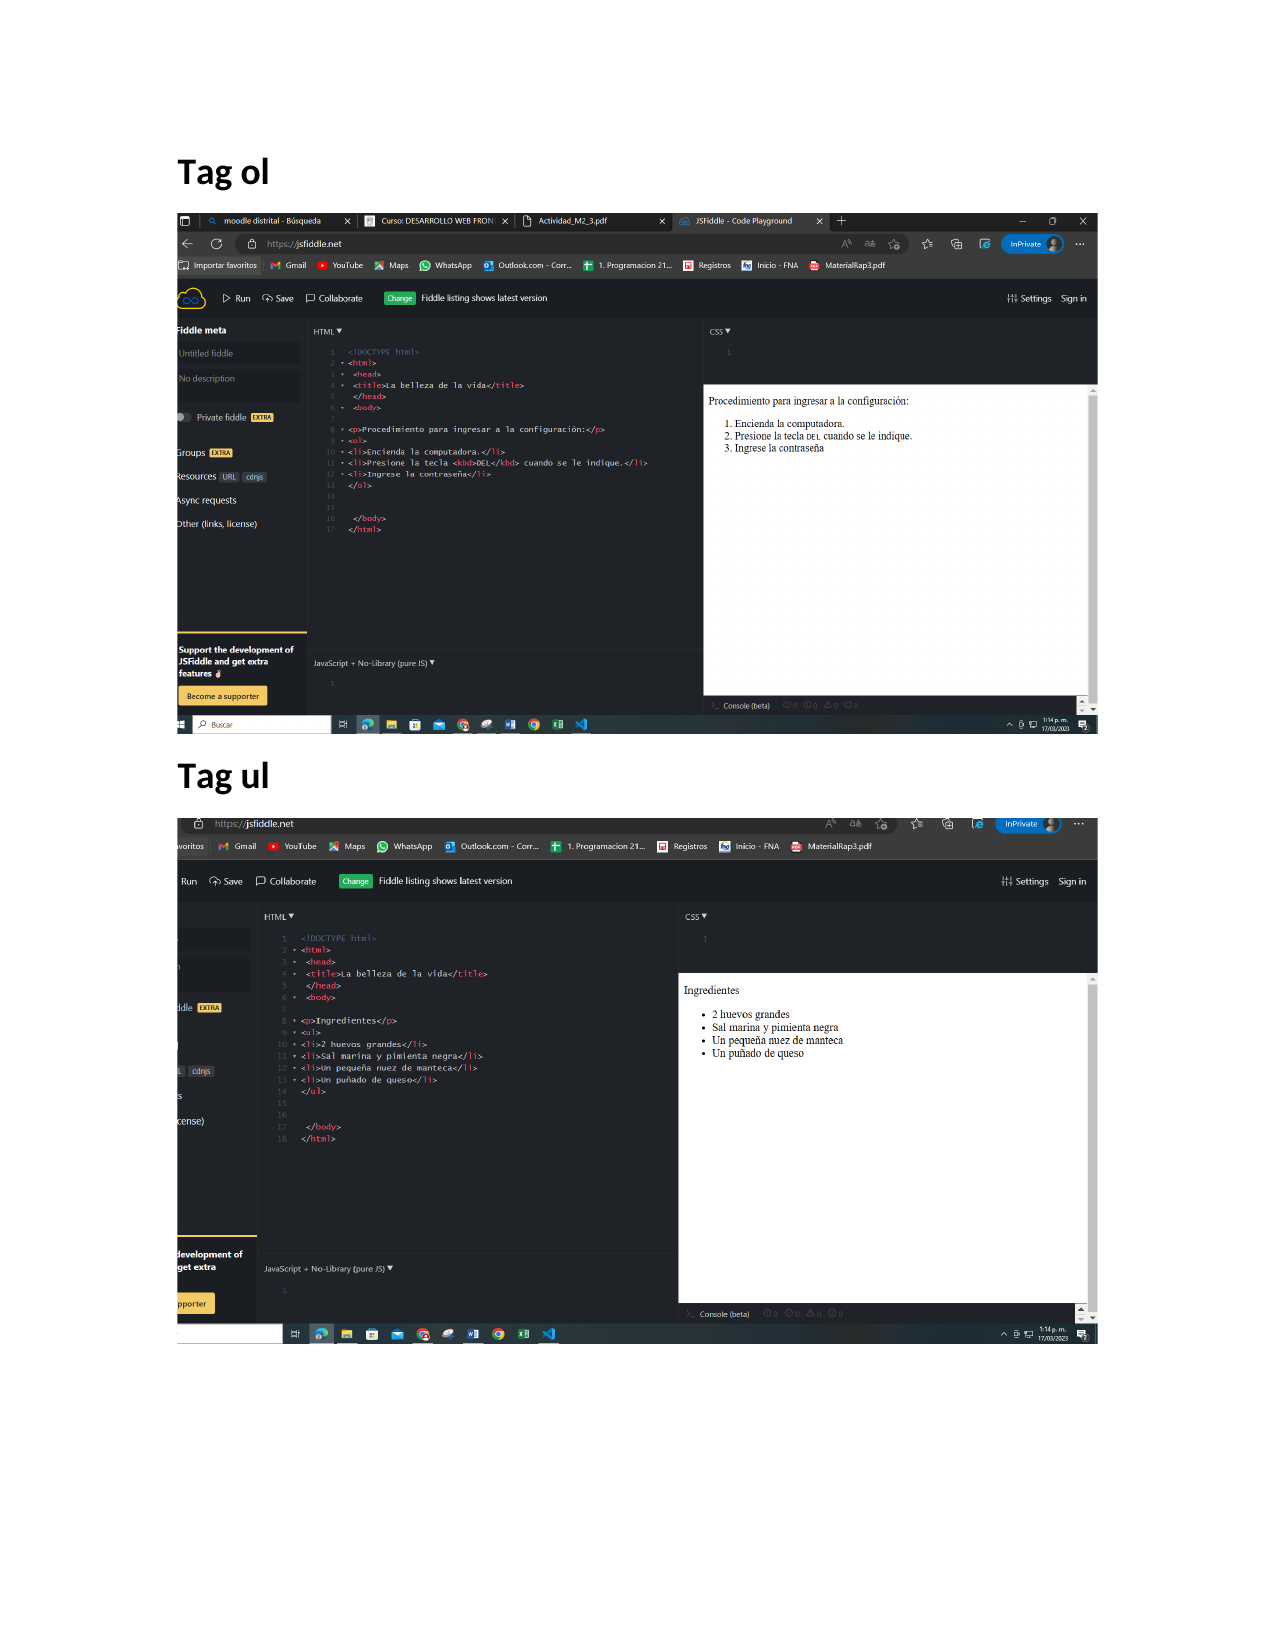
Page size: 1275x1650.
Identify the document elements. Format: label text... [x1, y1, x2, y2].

text Tag ul [177, 752, 1098, 798]
picture [177, 213, 1098, 734]
picture [177, 818, 1098, 1344]
text Tag ol [177, 148, 1098, 193]
